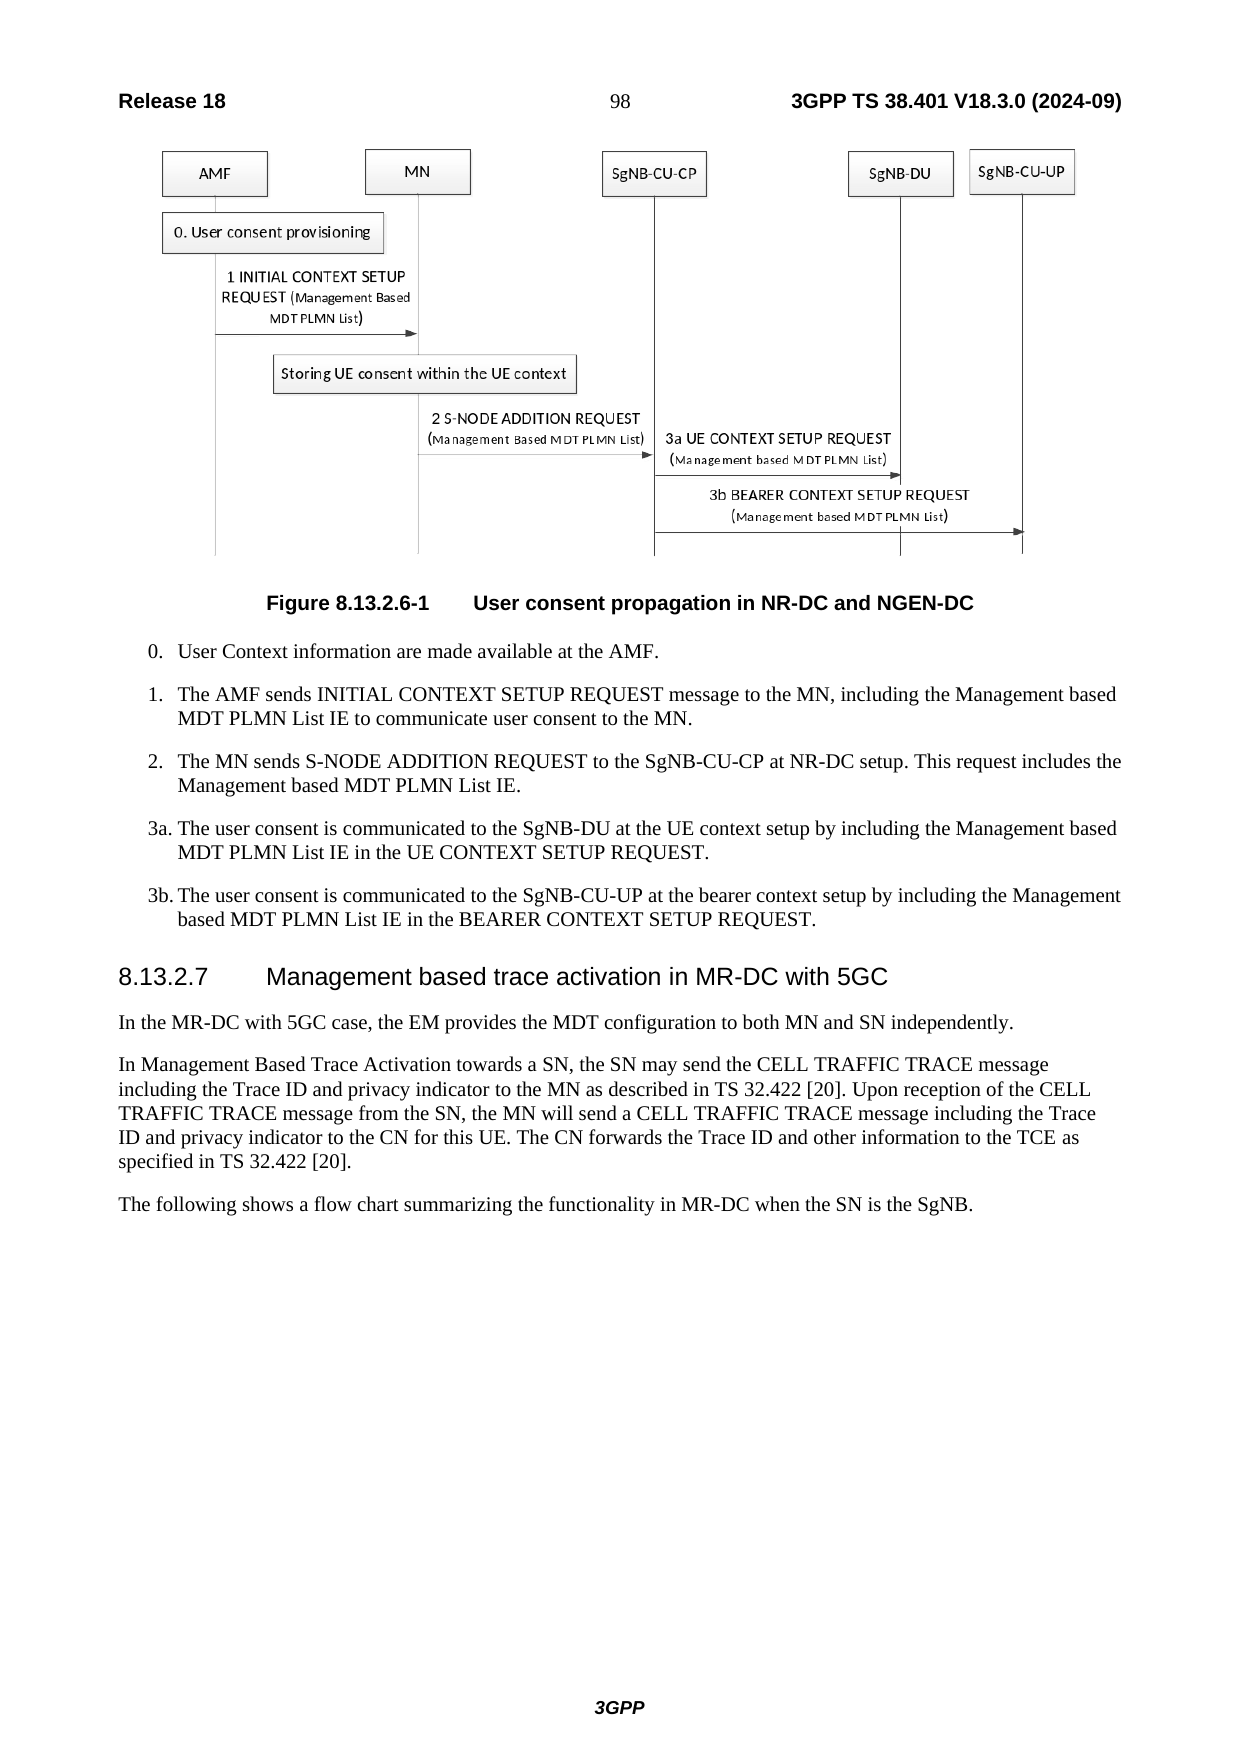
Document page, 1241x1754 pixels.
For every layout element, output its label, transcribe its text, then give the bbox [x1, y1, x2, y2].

text 0. User Context information are made available at the AMF. [148, 639, 1122, 663]
subtitle 8.13.2.7 Management based trace activation in MR-DC with 5GC [118, 962, 1122, 991]
text 3b. The user consent is communicated to the SgNB-CU-UP at the bearer context setup by including the Management based MDT PLMN List IE in the BEARER CONTEXT SETUP REQUEST. [148, 883, 1122, 931]
text The following shows a flow chart summarizing the functionality in MR-DC when the SN is the SgNB. [118, 1191, 1122, 1216]
text 1. The AMF sends INITIAL CONTEXT SETUP REQUEST message to the MN, including the Management based MDT PLMN List IE to communicate user consent to the MN. [148, 682, 1122, 730]
text 2. The MN sends S-NODE ADDITION REQUEST to the SgNB-CU-CP at NR-DC setup. This request includes the Management based MDT PLMN List IE. [148, 749, 1122, 797]
text 3a. The user consent is communicated to the SgNB-DU at the UE context setup by including the Management based MDT PLMN List IE in the UE CONTEXT SETUP REQUEST. [148, 816, 1122, 864]
text In Management Based Trace Activation towards a SN, the SN may send the CELL TRAFFIC TRACE message including the Trace ID and privacy indicator to the MN as described in TS 32.422 [20]. Upon reception of the CELL TRAFFIC TRACE message from the SN, the MN will send a CELL TRAFFIC TRACE message including the Trace ID and privacy indicator to the CN for this UE. The CN forwards the Trace ID and other information to the TCE as specified in TS 32.422 [20]. [118, 1052, 1122, 1173]
text Figure 8.13.2.6-1 User consent propagation in NR-DC and NGEN-DC [118, 590, 1122, 614]
text In the MR-DC with 5GC case, the EM provides the MDT configuration to both MN and SN independently. [118, 1009, 1122, 1034]
